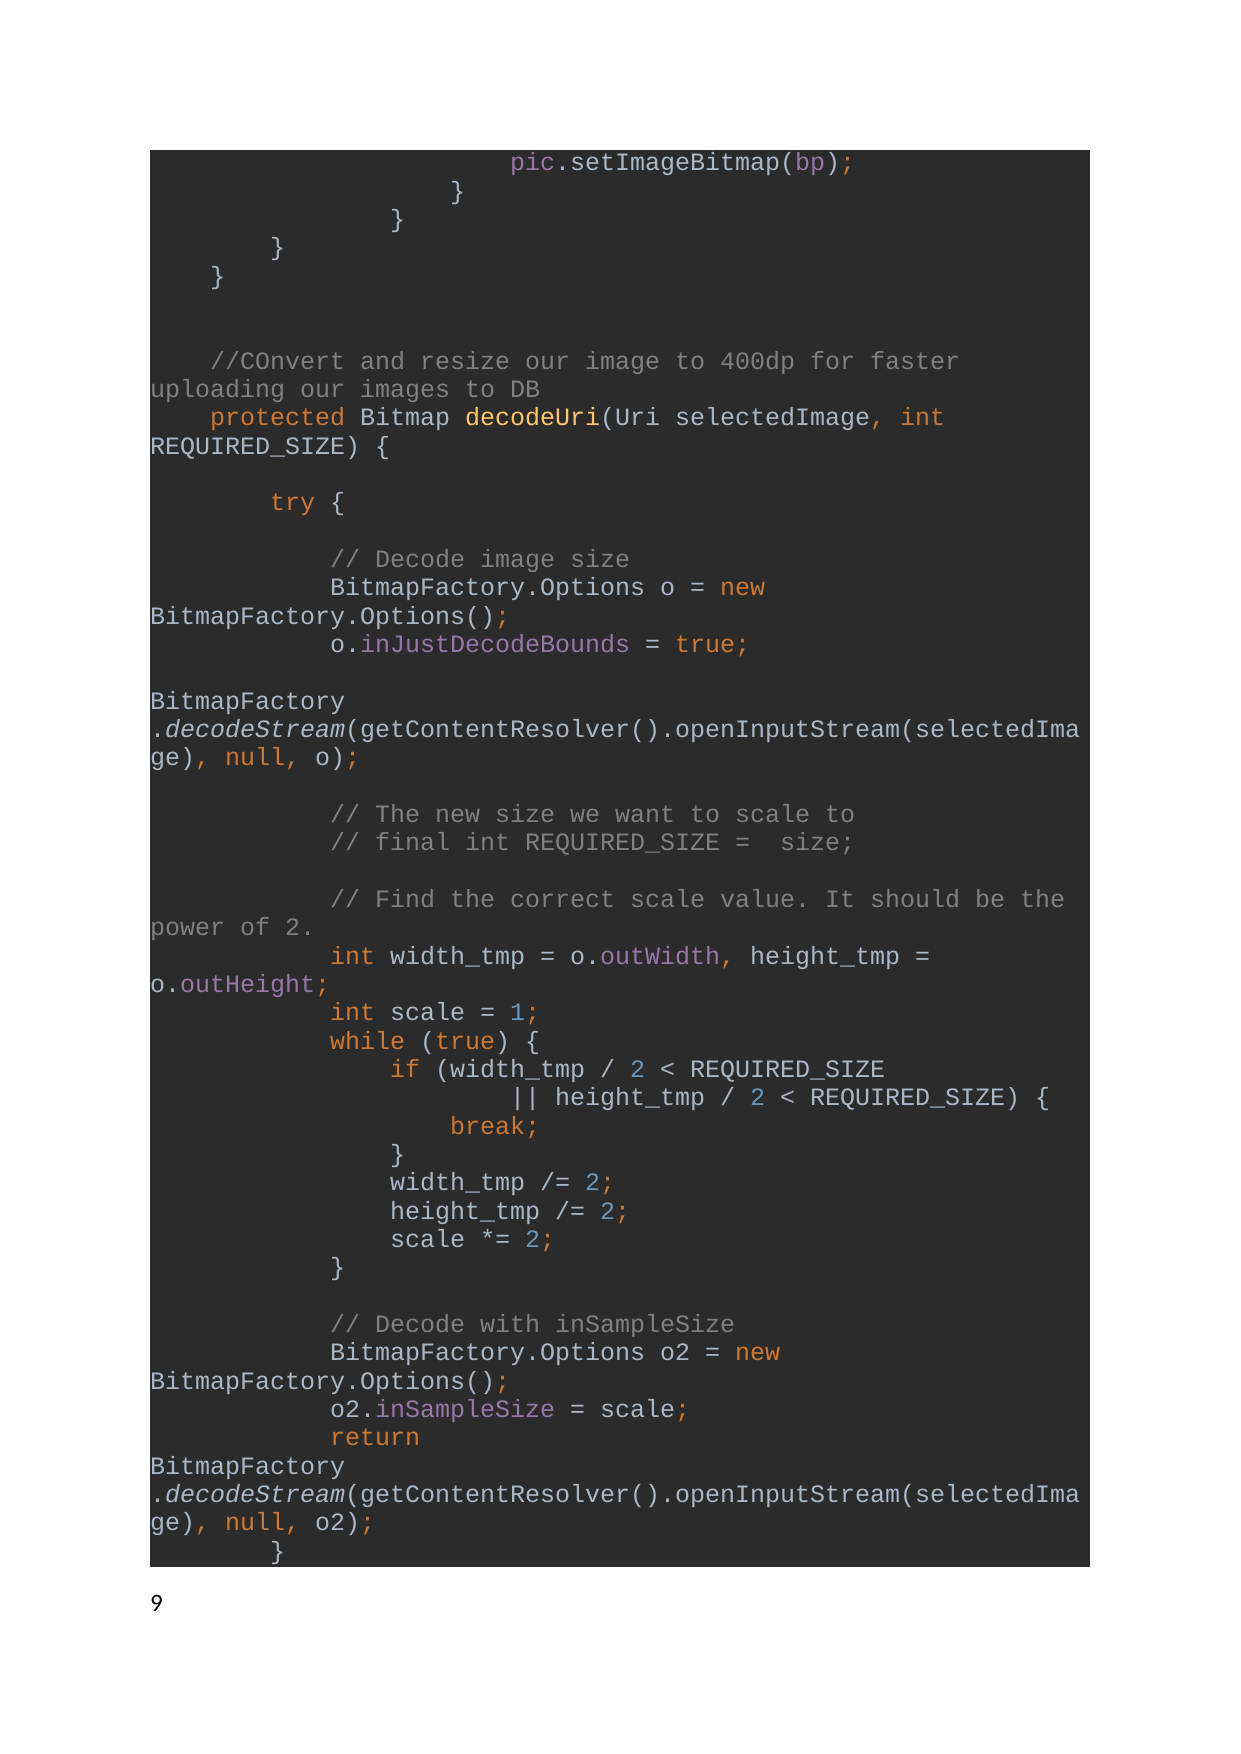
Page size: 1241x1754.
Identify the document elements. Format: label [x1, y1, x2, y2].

text [150, 150, 1090, 1567]
